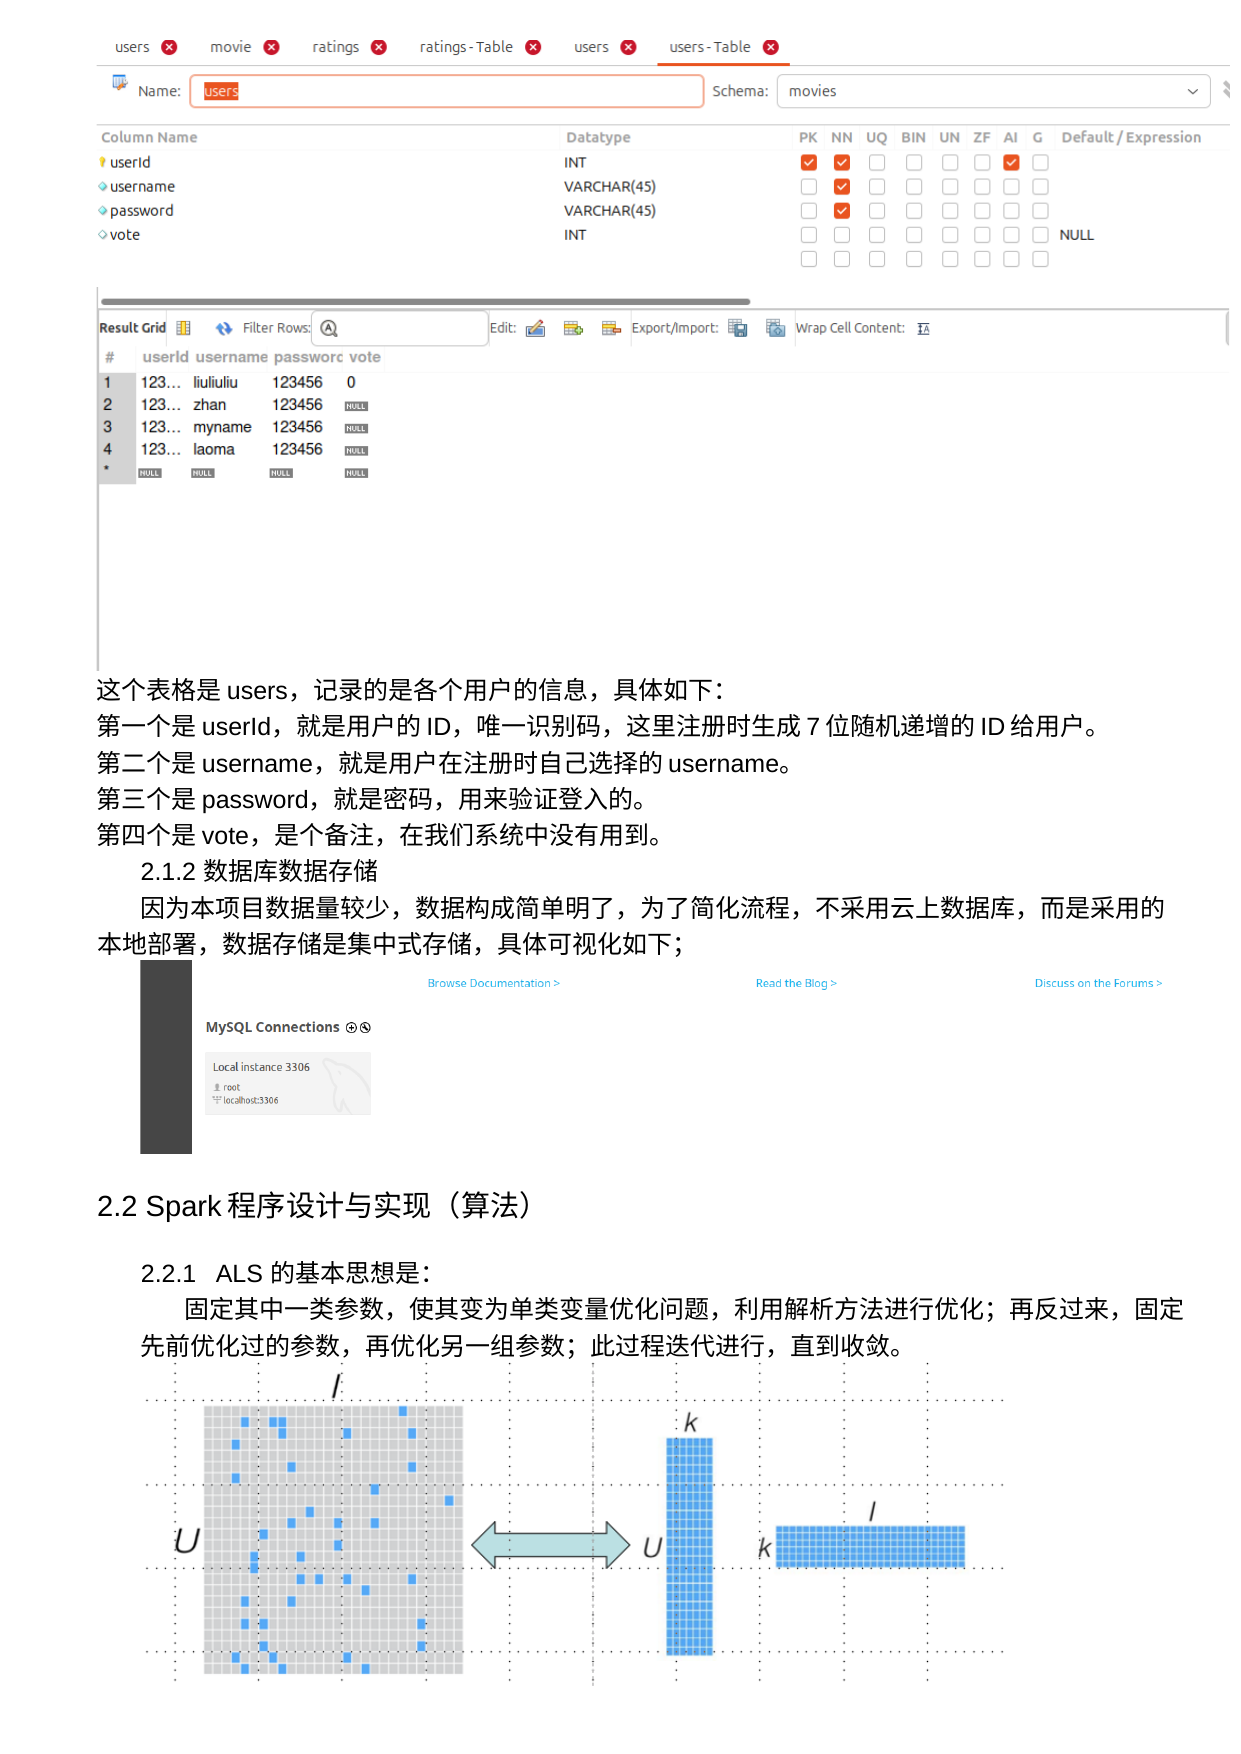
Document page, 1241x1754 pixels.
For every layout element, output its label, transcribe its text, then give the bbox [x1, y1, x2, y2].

list 2.1.2 数据库数据存储 [97, 852, 1187, 888]
picture [140, 1362, 1006, 1687]
picture [96, 40, 1230, 671]
list 第一个是userId，就是用户的ID，唯一识别码，这里注册时生成7位随机递增的ID给用户。 [53, 707, 1187, 743]
list 因为本项目数据量较少，数据构成简单明了，为了简化流程，不采用云上数据库，而是采用的本地部署，数据存储是集中式存储，具体可视化如下； [97, 888, 1187, 961]
list 这个表格是users，记录的是各个用户的信息，具体如下： [53, 671, 1187, 707]
list ALS 的基本思想是： [141, 1253, 1187, 1290]
list 第四个是vote，是个备注，在我们系统中没有用到。 [53, 816, 1187, 852]
picture [140, 960, 1241, 1154]
list 第二个是username，就是用户在注册时自己选择的username。 [53, 743, 1187, 779]
list 2.2 Spark程序设计与实现（算法） [53, 1182, 1187, 1225]
list 第三个是password，就是密码，用来验证登入的。 [53, 779, 1187, 816]
list 固定其中一类参数，使其变为单类变量优化问题，利用解析方法进行优化；再反过来，固定先前优化过的参数，再优化另一组参数；此过程迭代进行，直到收敛。 [141, 1290, 1187, 1362]
